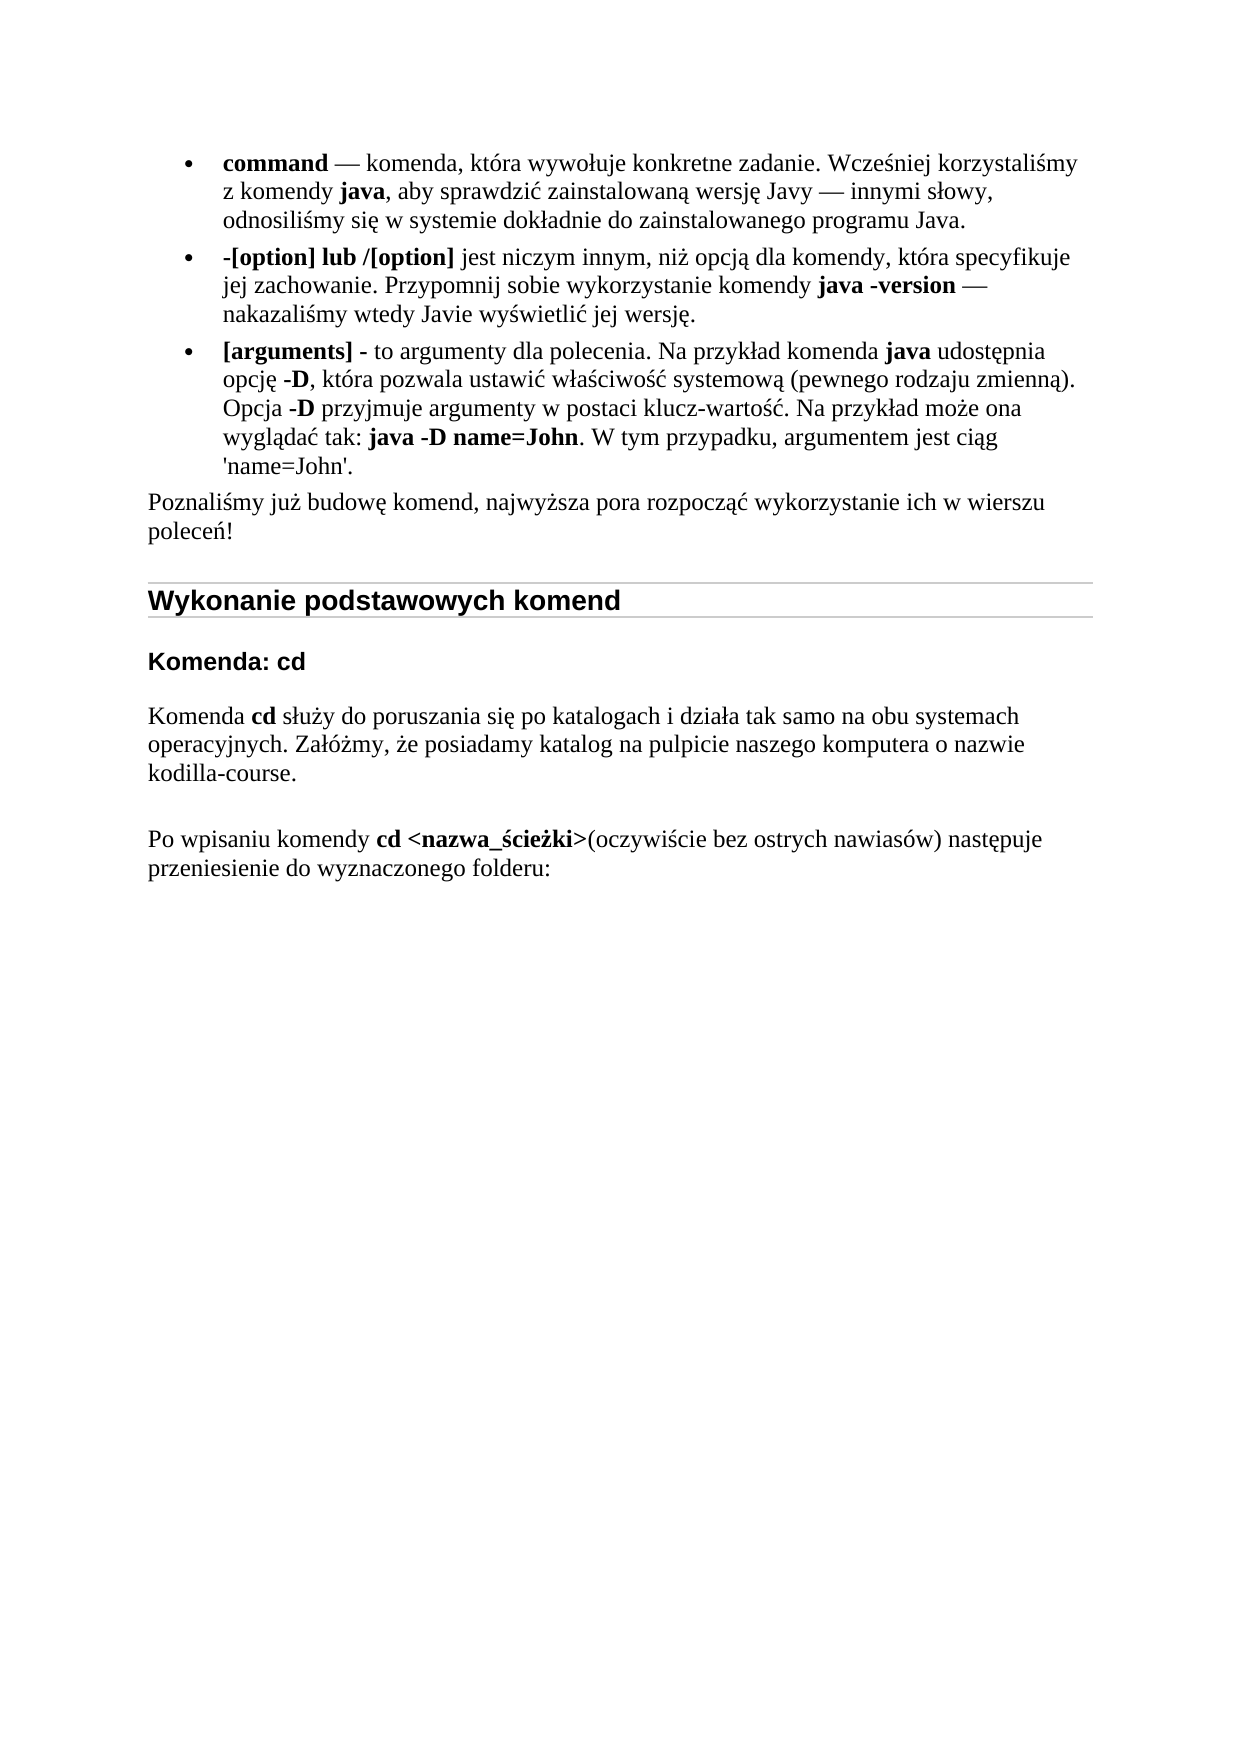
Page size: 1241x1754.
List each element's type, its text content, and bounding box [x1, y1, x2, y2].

text Wykonanie podstawowych komend [148, 584, 1093, 616]
list command — komenda, która wywołuje konkretne zadanie. Wcześniej korzystaliśmy z komendy java, aby sprawdzić zainstalowaną wersję Javy — innymi słowy, odnosiliśmy się w systemie dokładnie do zainstalowanego programu Java. [185, 148, 1093, 234]
text Komenda: cd [148, 647, 1093, 676]
list -[option] lub /[option] jest niczym innym, niż opcją dla komendy, która specyfikuje jej zachowanie. Przypomnij sobie wykorzystanie komendy java -version — nakazaliśmy wtedy Javie wyświetlić jej wersję. [185, 242, 1093, 328]
text Poznaliśmy już budowę komend, najwyższa pora rozpocząć wykorzystanie ich w wierszu poleceń! [148, 487, 1093, 545]
text Komenda cd służy do poruszania się po katalogach i działa tak samo na obu systemach operacyjnych. Załóżmy, że posiadamy katalog na pulpicie naszego komputera o nazwie kodilla-course. [148, 701, 1093, 787]
list [arguments] - to argumenty dla polecenia. Na przykład komenda java udostępnia opcję -D, która pozwala ustawić właściwość systemową (pewnego rodzaju zmienną). Opcja -D przyjmuje argumenty w postaci klucz-wartość. Na przykład może ona wyglądać tak: java -D name=John. W tym przypadku, argumentem jest ciąg 'name=John'. [185, 336, 1093, 479]
text Po wpisaniu komendy cd <nazwa_ścieżki>(oczywiście bez ostrych nawiasów) następuje przeniesienie do wyznaczonego folderu: [148, 824, 1093, 882]
